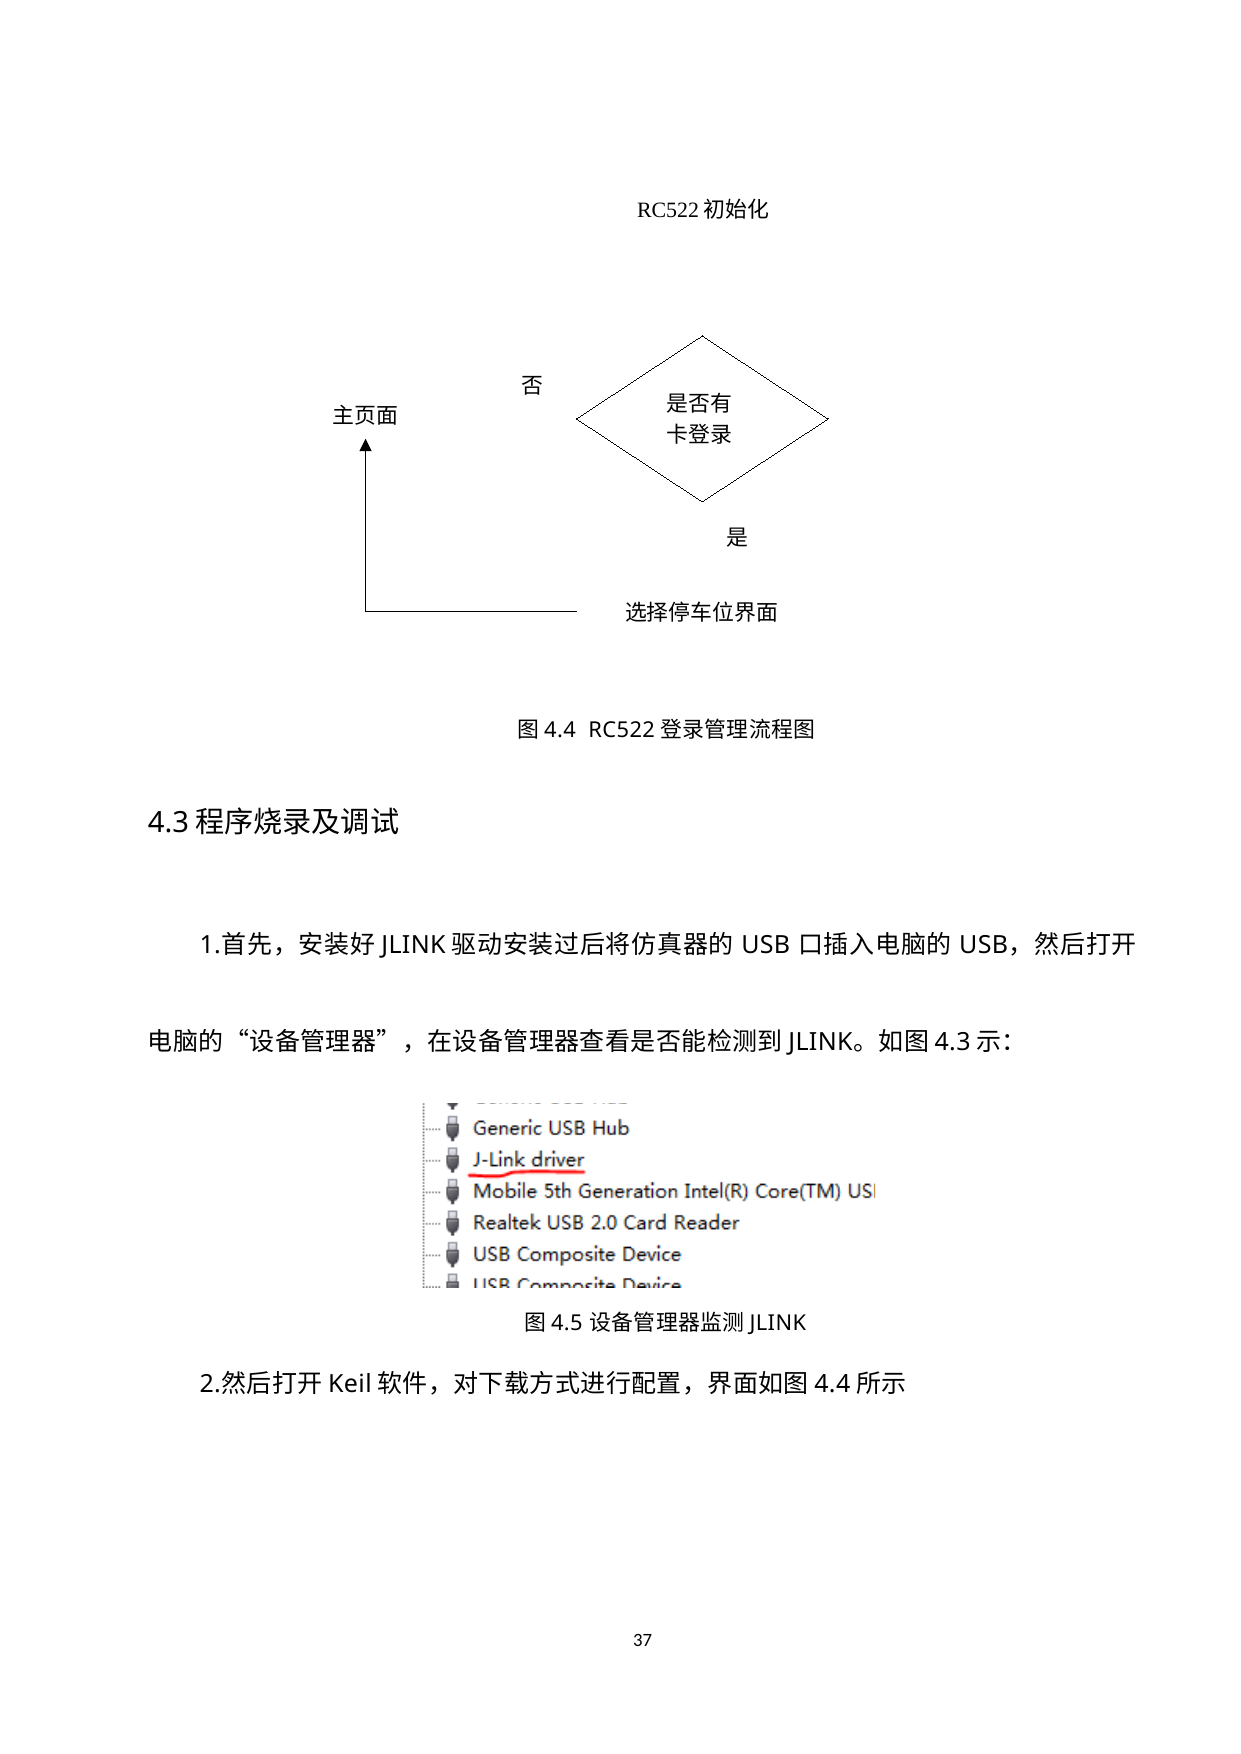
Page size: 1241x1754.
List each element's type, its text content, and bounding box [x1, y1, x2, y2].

subtitle 4.3程序烧录及调试 [148, 787, 1137, 852]
text 图4.5 设备管理器监测JLINK [148, 1304, 1137, 1337]
text 1.首先，安装好JLINK驱动安装过后将仿真器的 USB 口插入电脑的 USB，然后打开电脑的“设备管理器”，在设备管理器查看是否能检测到JLINK。如图4.3示： [148, 910, 1137, 1072]
text 2.然后打开Keil软件，对下载方式进行配置，界面如图4.4所示 [148, 1349, 1137, 1414]
picture [409, 1103, 876, 1288]
text 图4.4 RC522登录管理流程图 [148, 711, 1137, 744]
